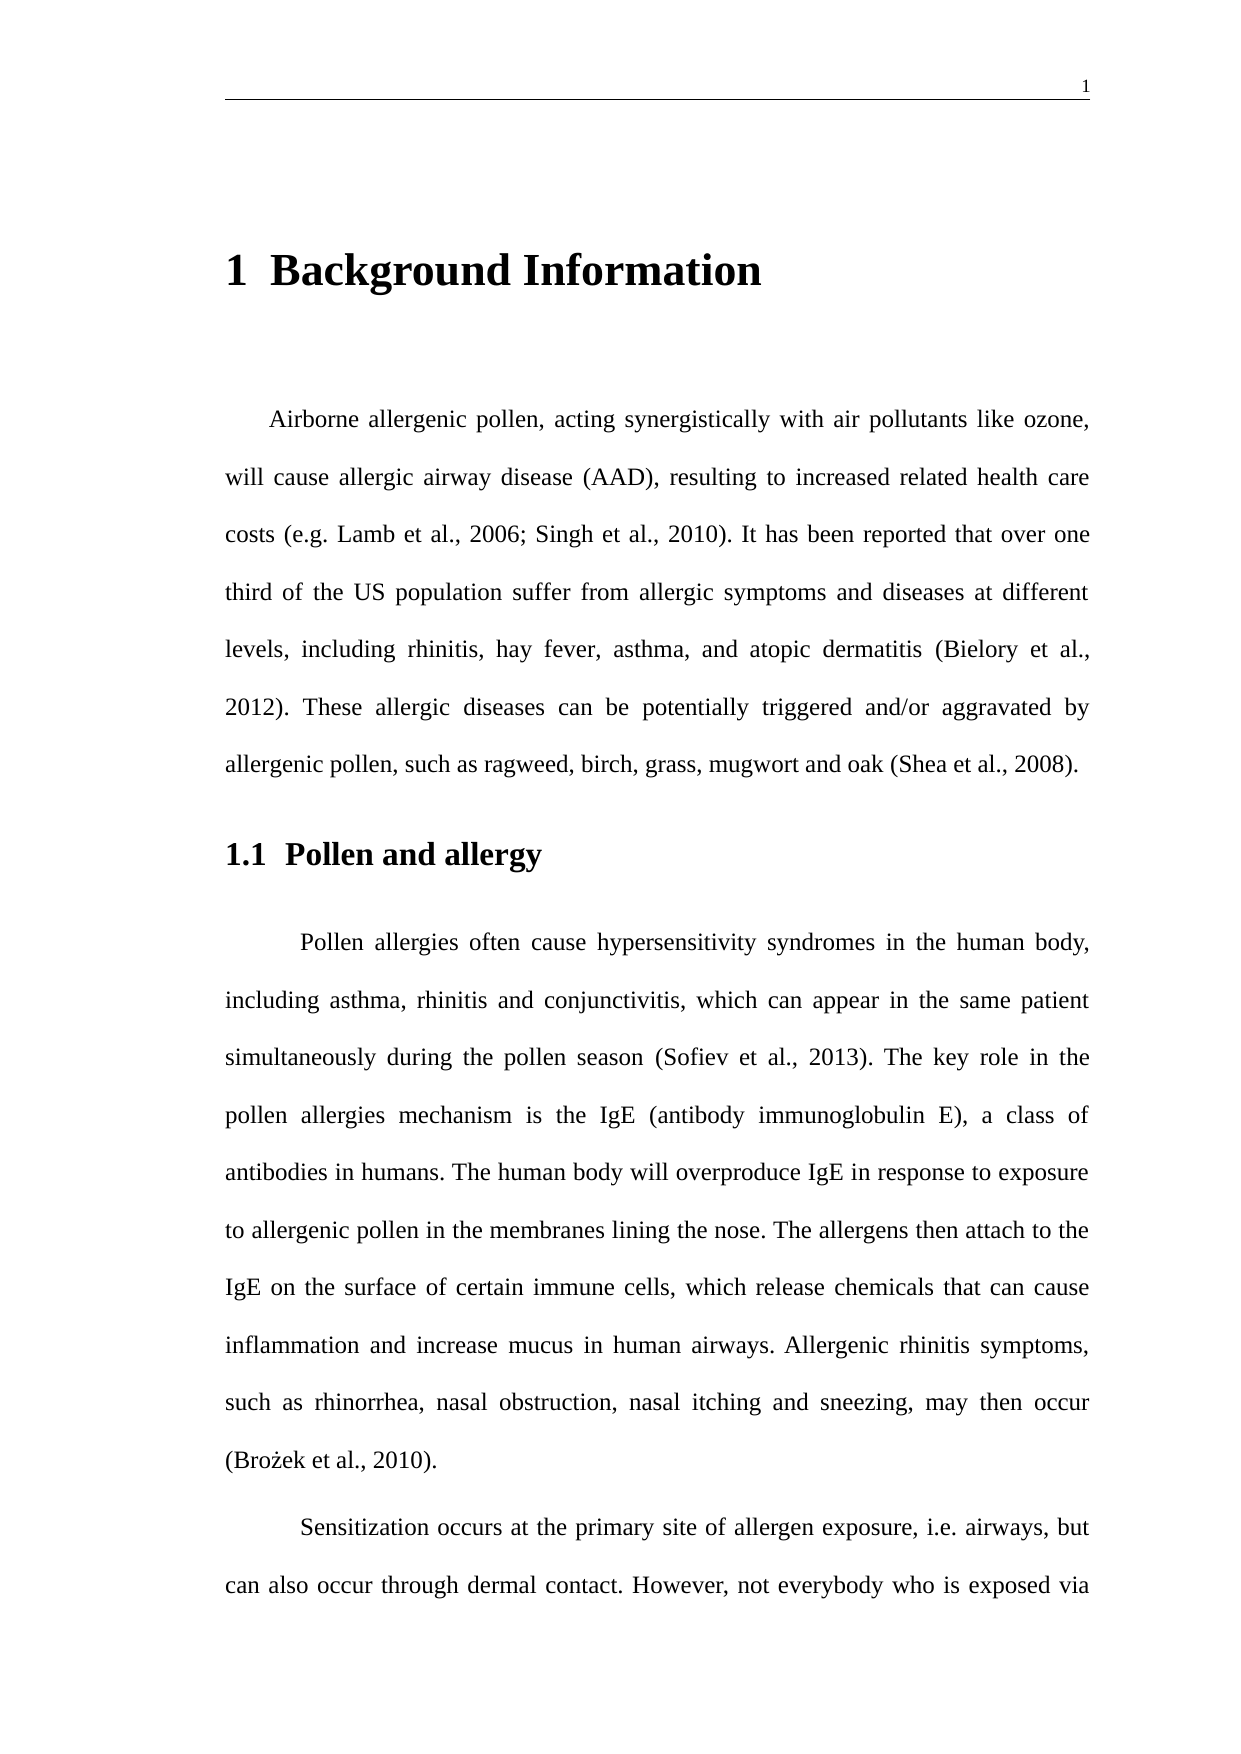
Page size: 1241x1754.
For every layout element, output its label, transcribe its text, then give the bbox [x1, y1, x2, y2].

subtitle Pollen and allergy [225, 834, 1090, 872]
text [225, 1512, 1090, 1598]
subtitle Background Information [225, 243, 1090, 296]
text Airborne allergenic pollen, acting synergistically with air pollutants like ozone, will cause allergic airway disease (AAD), resulting to increased related health care costs (e.g. Lamb et al., 2006; Singh et al., 2010). It has been reported that over one third of the US population suffer from allergic symptoms and diseases at different levels, including rhinitis, hay fever, asthma, and atopic dermatitis (Bielory et al., 2012). These allergic diseases can be potentially triggered and/or aggravated by allergenic pollen, such as ragweed, birch, grass, mugwort and oak (Shea et al., 2008). [225, 404, 1090, 778]
text Pollen allergies often cause hypersensitivity syndromes in the human body, including asthma, rhinitis and conjunctivitis, which can appear in the same patient simultaneously during the pollen season (Sofiev et al., 2013). The key role in the pollen allergies mechanism is the IgE (antibody immunoglobulin E), a class of antibodies in humans. The human body will overproduce IgE in response to exposure to allergenic pollen in the membranes lining the nose. The allergens then attach to the IgE on the surface of certain immune cells, which release chemicals that can cause inflammation and increase mucus in human airways. Allergenic rhinitis symptoms, such as rhinorrhea, nasal obstruction, nasal itching and sneezing, may then occur (Brożek et al., 2010). [225, 927, 1090, 1473]
